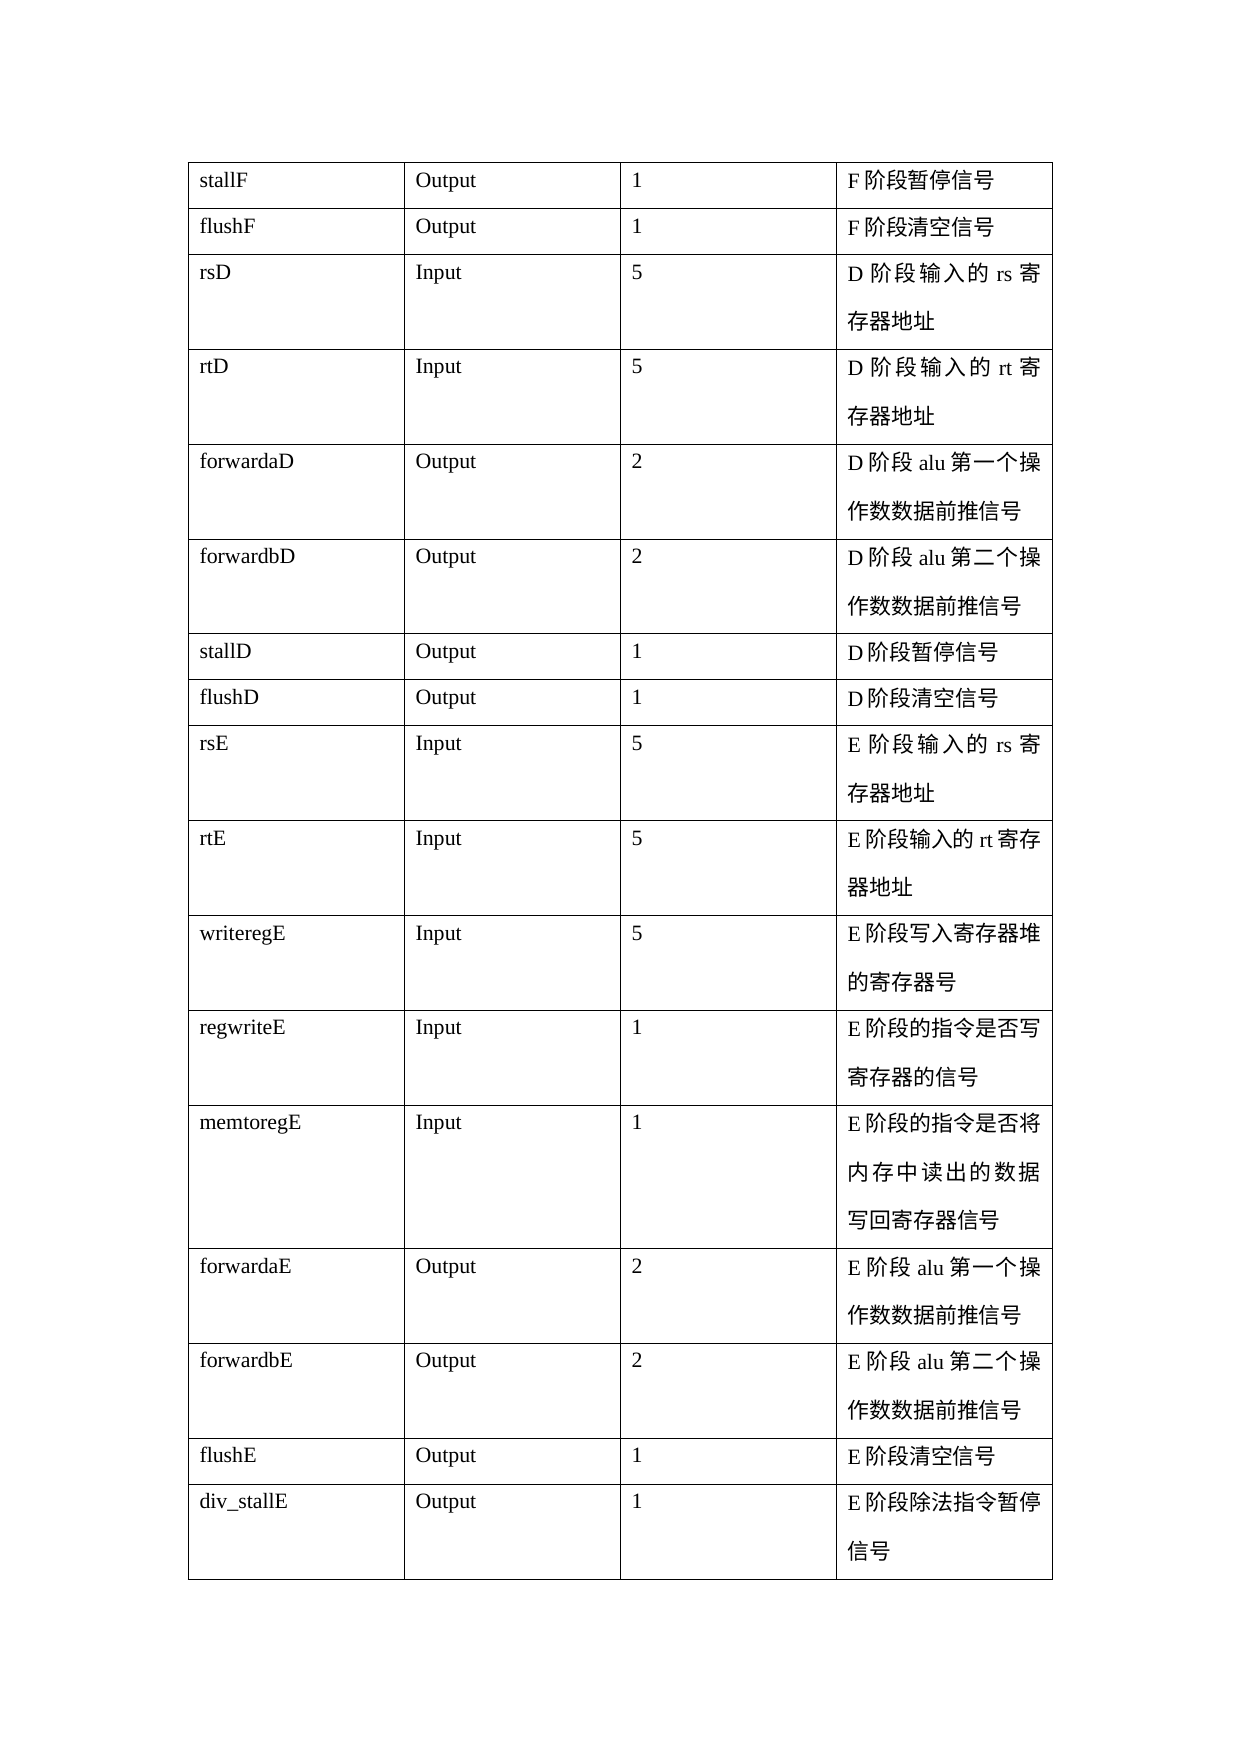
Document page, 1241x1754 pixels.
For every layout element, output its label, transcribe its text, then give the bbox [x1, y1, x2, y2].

table_cell D阶段alu第一个操作数数据前推信号 [837, 445, 1052, 538]
table_cell forwardbE [189, 1344, 404, 1438]
table_cell E阶段alu第一个操作数数据前推信号 [837, 1249, 1052, 1343]
table_cell 1 [621, 163, 836, 208]
table_cell 1 [621, 1485, 836, 1578]
table_cell flushD [189, 680, 404, 725]
table_cell Input [405, 1011, 620, 1104]
table_cell Output [405, 1249, 620, 1343]
table_cell rsD [189, 255, 404, 349]
table_cell E阶段输入的rs寄存器地址 [837, 726, 1052, 820]
table_cell E阶段除法指令暂停信号 [837, 1485, 1052, 1578]
table_cell rtE [189, 821, 404, 915]
table_cell 5 [621, 255, 836, 349]
table_cell D阶段暂停信号 [837, 634, 1052, 679]
table_cell 2 [621, 540, 836, 633]
table_cell forwardbD [189, 540, 404, 633]
table_cell Output [405, 209, 620, 254]
table_cell Input [405, 916, 620, 1010]
table_cell flushF [189, 209, 404, 254]
table_cell Input [405, 726, 620, 820]
table_cell E阶段输入的rt寄存器地址 [837, 821, 1052, 915]
table_cell F阶段暂停信号 [837, 163, 1052, 208]
table_cell F阶段清空信号 [837, 209, 1052, 254]
table_cell 5 [621, 821, 836, 915]
table_cell rtD [189, 350, 404, 444]
table_cell E阶段的指令是否将内存中读出的数据写回寄存器信号 [837, 1106, 1052, 1248]
table_cell 2 [621, 445, 836, 538]
table_cell memtoregE [189, 1106, 404, 1248]
table_cell Input [405, 255, 620, 349]
table_cell D阶段alu第二个操作数数据前推信号 [837, 540, 1052, 633]
table_cell Output [405, 1439, 620, 1484]
table_cell D阶段清空信号 [837, 680, 1052, 725]
table_cell E阶段alu第二个操作数数据前推信号 [837, 1344, 1052, 1438]
table_cell D阶段输入的rt寄存器地址 [837, 350, 1052, 444]
table_cell stallD [189, 634, 404, 679]
table_cell 1 [621, 1106, 836, 1248]
table_cell 1 [621, 209, 836, 254]
table_cell Output [405, 634, 620, 679]
table_cell 5 [621, 916, 836, 1010]
table_cell Output [405, 163, 620, 208]
table_cell Output [405, 680, 620, 725]
table_cell Input [405, 350, 620, 444]
table_cell Input [405, 821, 620, 915]
table_cell 1 [621, 1011, 836, 1104]
table_cell 5 [621, 726, 836, 820]
table_cell E阶段清空信号 [837, 1439, 1052, 1484]
table_cell 1 [621, 680, 836, 725]
table_cell 1 [621, 634, 836, 679]
table_cell Input [405, 1106, 620, 1248]
table_cell 5 [621, 350, 836, 444]
table_cell div_stallE [189, 1485, 404, 1578]
table_cell writeregE [189, 916, 404, 1010]
table_cell regwriteE [189, 1011, 404, 1104]
table_cell Output [405, 1485, 620, 1578]
table_cell flushE [189, 1439, 404, 1484]
table_cell Output [405, 540, 620, 633]
table_cell forwardaE [189, 1249, 404, 1343]
table_cell 2 [621, 1344, 836, 1438]
table_cell Output [405, 445, 620, 538]
table_cell forwardaD [189, 445, 404, 538]
table_cell stallF [189, 163, 404, 208]
table_cell 1 [621, 1439, 836, 1484]
table_cell D阶段输入的rs寄存器地址 [837, 255, 1052, 349]
table_cell Output [405, 1344, 620, 1438]
table_cell E阶段的指令是否写寄存器的信号 [837, 1011, 1052, 1104]
table_cell 2 [621, 1249, 836, 1343]
table_cell E阶段写入寄存器堆的寄存器号 [837, 916, 1052, 1010]
table_cell rsE [189, 726, 404, 820]
